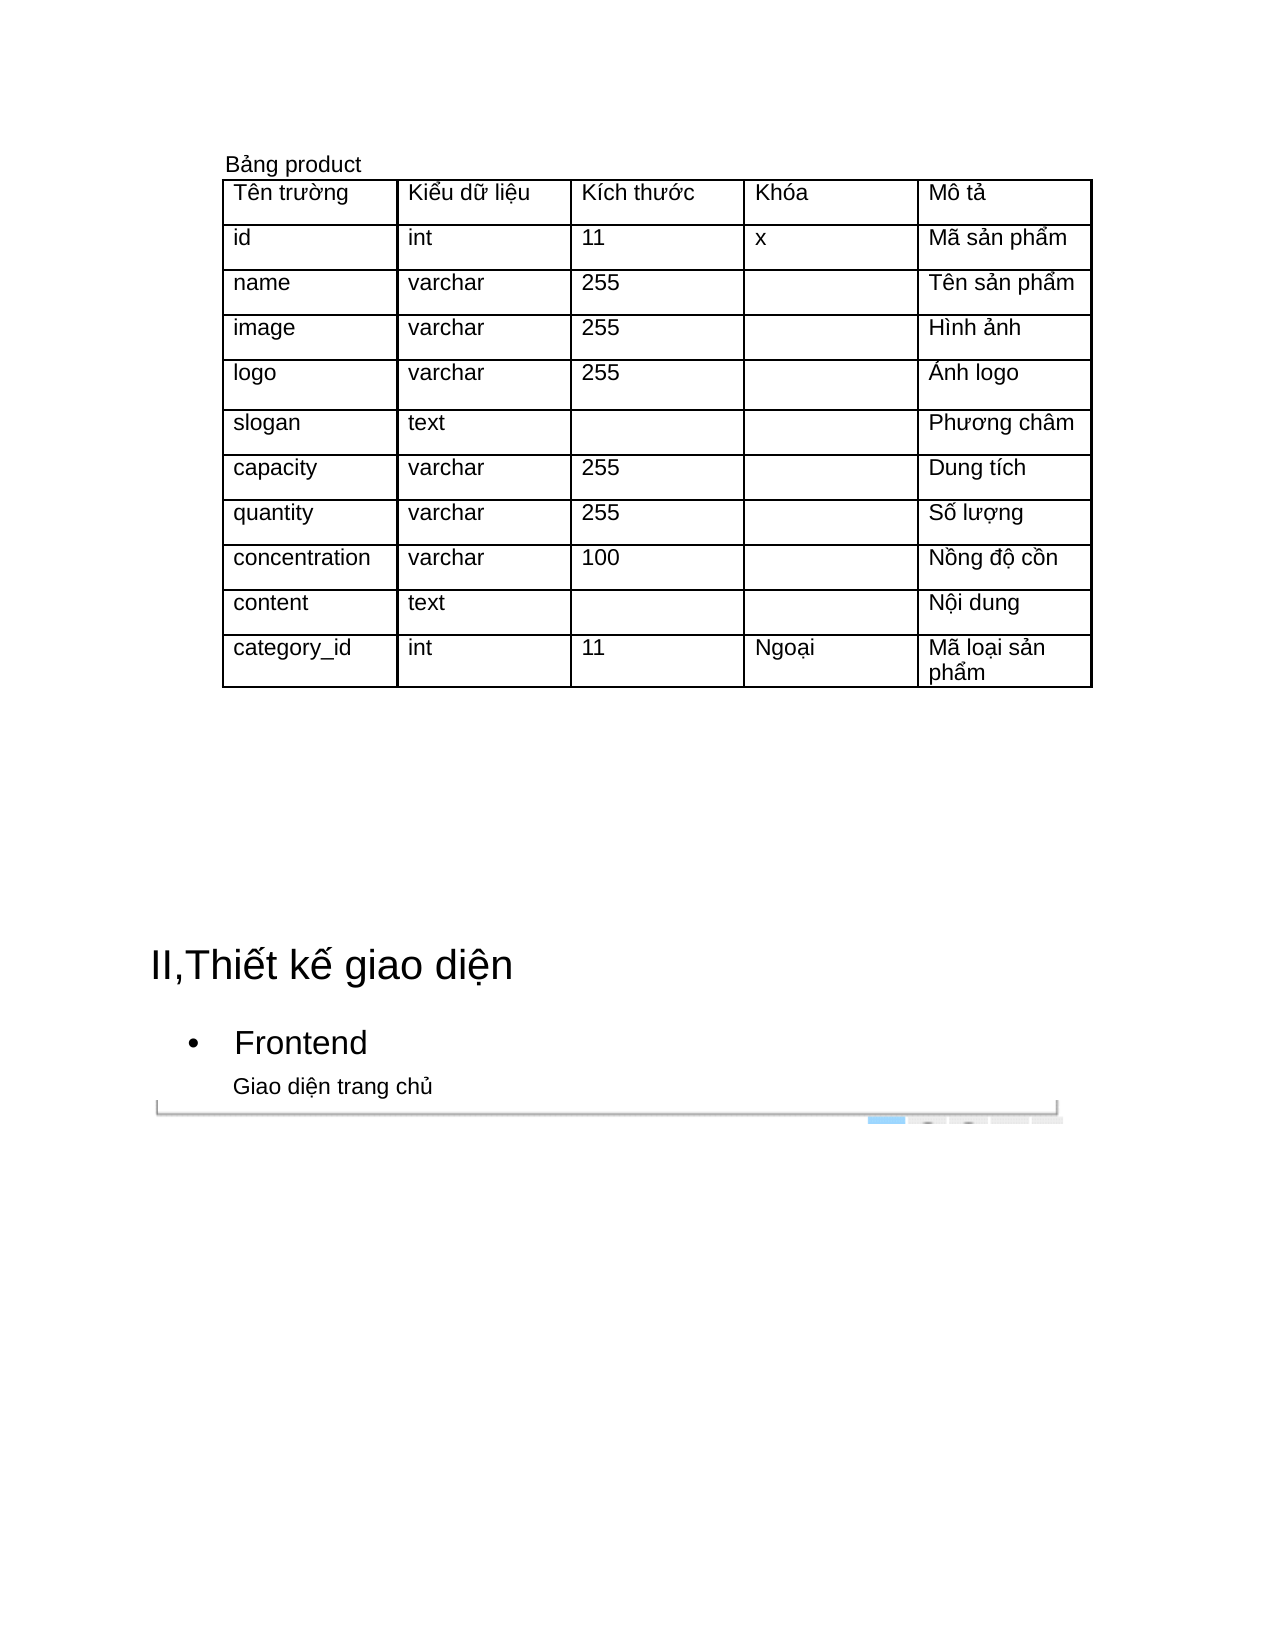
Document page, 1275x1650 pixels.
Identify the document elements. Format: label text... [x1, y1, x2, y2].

table_cell varchar [399, 546, 570, 588]
table_cell Hình ảnh [919, 316, 1090, 359]
table_cell [745, 411, 917, 453]
table_cell 255 [572, 501, 743, 543]
table_cell concentration [224, 546, 396, 588]
table_cell [745, 456, 917, 498]
table_cell [572, 591, 743, 633]
table_cell quantity [224, 501, 396, 543]
table_cell int [399, 636, 570, 686]
table_cell varchar [399, 316, 570, 359]
table_cell category_id [224, 636, 396, 686]
table_cell 100 [572, 546, 743, 588]
table_cell 255 [572, 456, 743, 498]
table_header Tên trường [224, 181, 396, 224]
table_cell [745, 546, 917, 588]
table_cell content [224, 591, 396, 633]
table_cell 255 [572, 361, 743, 408]
table_cell varchar [399, 271, 570, 314]
table_cell int [399, 226, 570, 269]
table_cell slogan [224, 411, 396, 453]
table_cell capacity [224, 456, 396, 498]
table_cell 11 [572, 226, 743, 269]
table_header Khóa [745, 181, 917, 224]
table_cell 11 [572, 636, 743, 686]
table_cell Phương châm [919, 411, 1090, 453]
table_cell name [224, 271, 396, 314]
table_cell 255 [572, 271, 743, 314]
table_cell [745, 501, 917, 543]
table_cell id [224, 226, 396, 269]
table_cell Số lượng [919, 501, 1090, 543]
table_cell Nội dung [919, 591, 1090, 633]
table_header Kiểu dữ liệu [399, 181, 570, 224]
text Bảng product [225, 150, 1125, 179]
table_cell [745, 591, 917, 633]
table_cell logo [224, 361, 396, 408]
table_cell image [224, 316, 396, 359]
table_cell Ngoại [745, 636, 917, 686]
table_cell Ảnh logo [919, 361, 1090, 408]
table_cell text [399, 591, 570, 633]
table_header Kích thước [572, 181, 743, 224]
table_cell [745, 271, 917, 314]
table_cell Dung tích [919, 456, 1090, 498]
table_header Mô tả [919, 181, 1090, 224]
table_cell x [745, 226, 917, 269]
table_cell [745, 316, 917, 359]
table_cell varchar [399, 501, 570, 543]
table_cell varchar [399, 361, 570, 408]
table_cell varchar [399, 456, 570, 498]
list Frontend [187, 1034, 1125, 1059]
table_cell [572, 411, 743, 453]
text II,Thiết kế giao diện [150, 959, 361, 984]
table_cell Mã sản phẩm [919, 226, 1090, 269]
table_cell [745, 361, 917, 408]
table_cell 255 [572, 316, 743, 359]
text Giao diện trang chủ [150, 1072, 1125, 1101]
table_cell Tên sản phẩm [919, 271, 1090, 314]
table_cell Mã loại sản phẩm [919, 636, 1090, 686]
table_cell text [399, 411, 570, 453]
table_cell Nồng độ cồn [919, 546, 1090, 588]
text II,Thiết kế giao diện [363, 959, 1125, 984]
